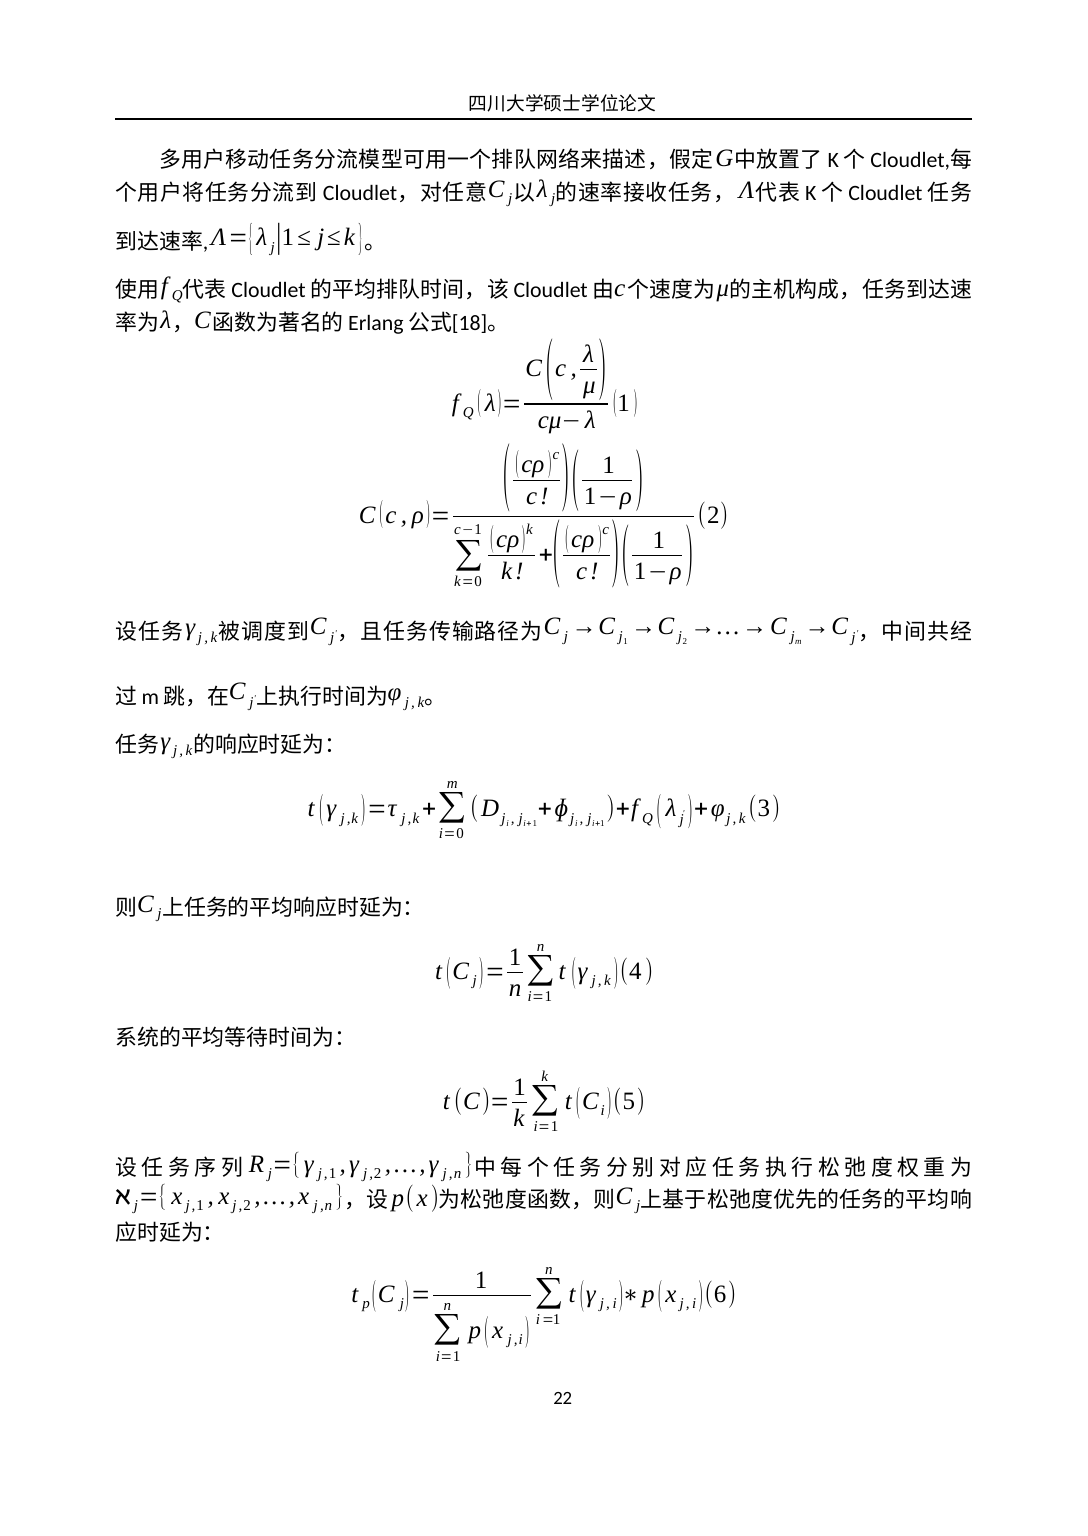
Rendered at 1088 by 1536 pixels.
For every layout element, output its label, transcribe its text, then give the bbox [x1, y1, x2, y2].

text 使用代表Cloudlet的平均排队时间，该Cloudlet由个速度为的主机构成，任务到达速率为，函数为著名的Erlang公式[18]。 [115, 272, 972, 337]
text 任务的响应时延为： [115, 727, 972, 759]
text 系统的平均等待时间为： [115, 1019, 972, 1052]
text 则上任务的平均响应时延为： [115, 889, 972, 922]
text 设任务序列中每个任务分别对应任务执行松弛度权重为，设为松弛度函数，则上基于松弛度优先的任务的平均响应时延为： [115, 1149, 972, 1247]
text 多用户移动任务分流模型可用一个排队网络来描述，假定中放置了K个Cloudlet,每个用户将任务分流到Cloudlet，对任意以的速率接收任务，代表K个Cloudlet任务到达速率,。 [115, 142, 972, 272]
text 设任务被调度到，且任务传输路径为，中间共经过m跳，在上执行时间为。 [115, 597, 972, 727]
